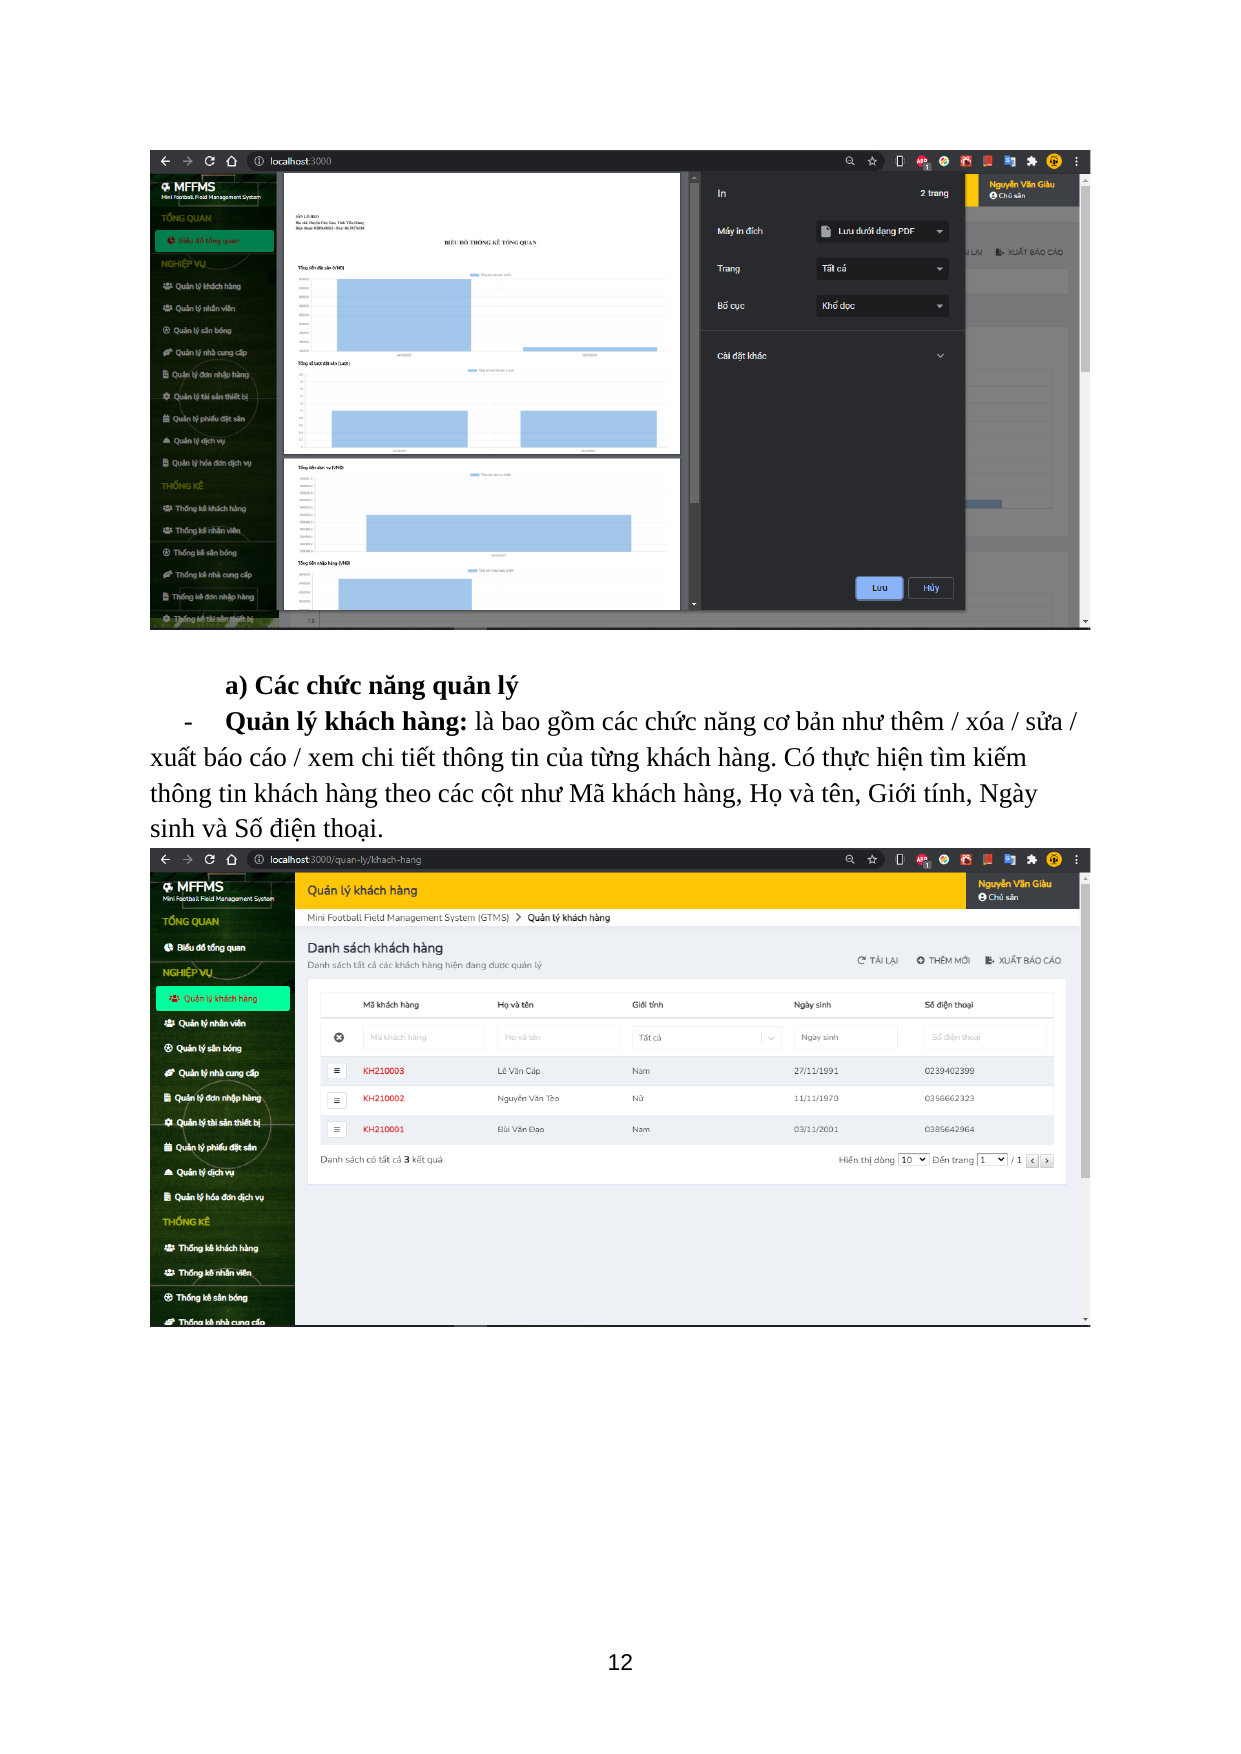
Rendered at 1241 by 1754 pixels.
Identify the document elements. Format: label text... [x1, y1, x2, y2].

text a) Các chức năng quản lý [150, 669, 1090, 701]
picture [150, 150, 1091, 630]
picture [150, 848, 1091, 1327]
text - Quản lý khách hàng: là bao gồm các chức năng cơ bản như thêm / xóa / sửa / xuất báo cáo / xem chi tiết thông tin của từng khách hàng. Có thực hiện tìm kiếm thông tin khách hàng theo các cột như Mã khách hàng, Họ và tên, Giới tính, Ngày sinh và Số điện thoại. [150, 705, 1090, 843]
